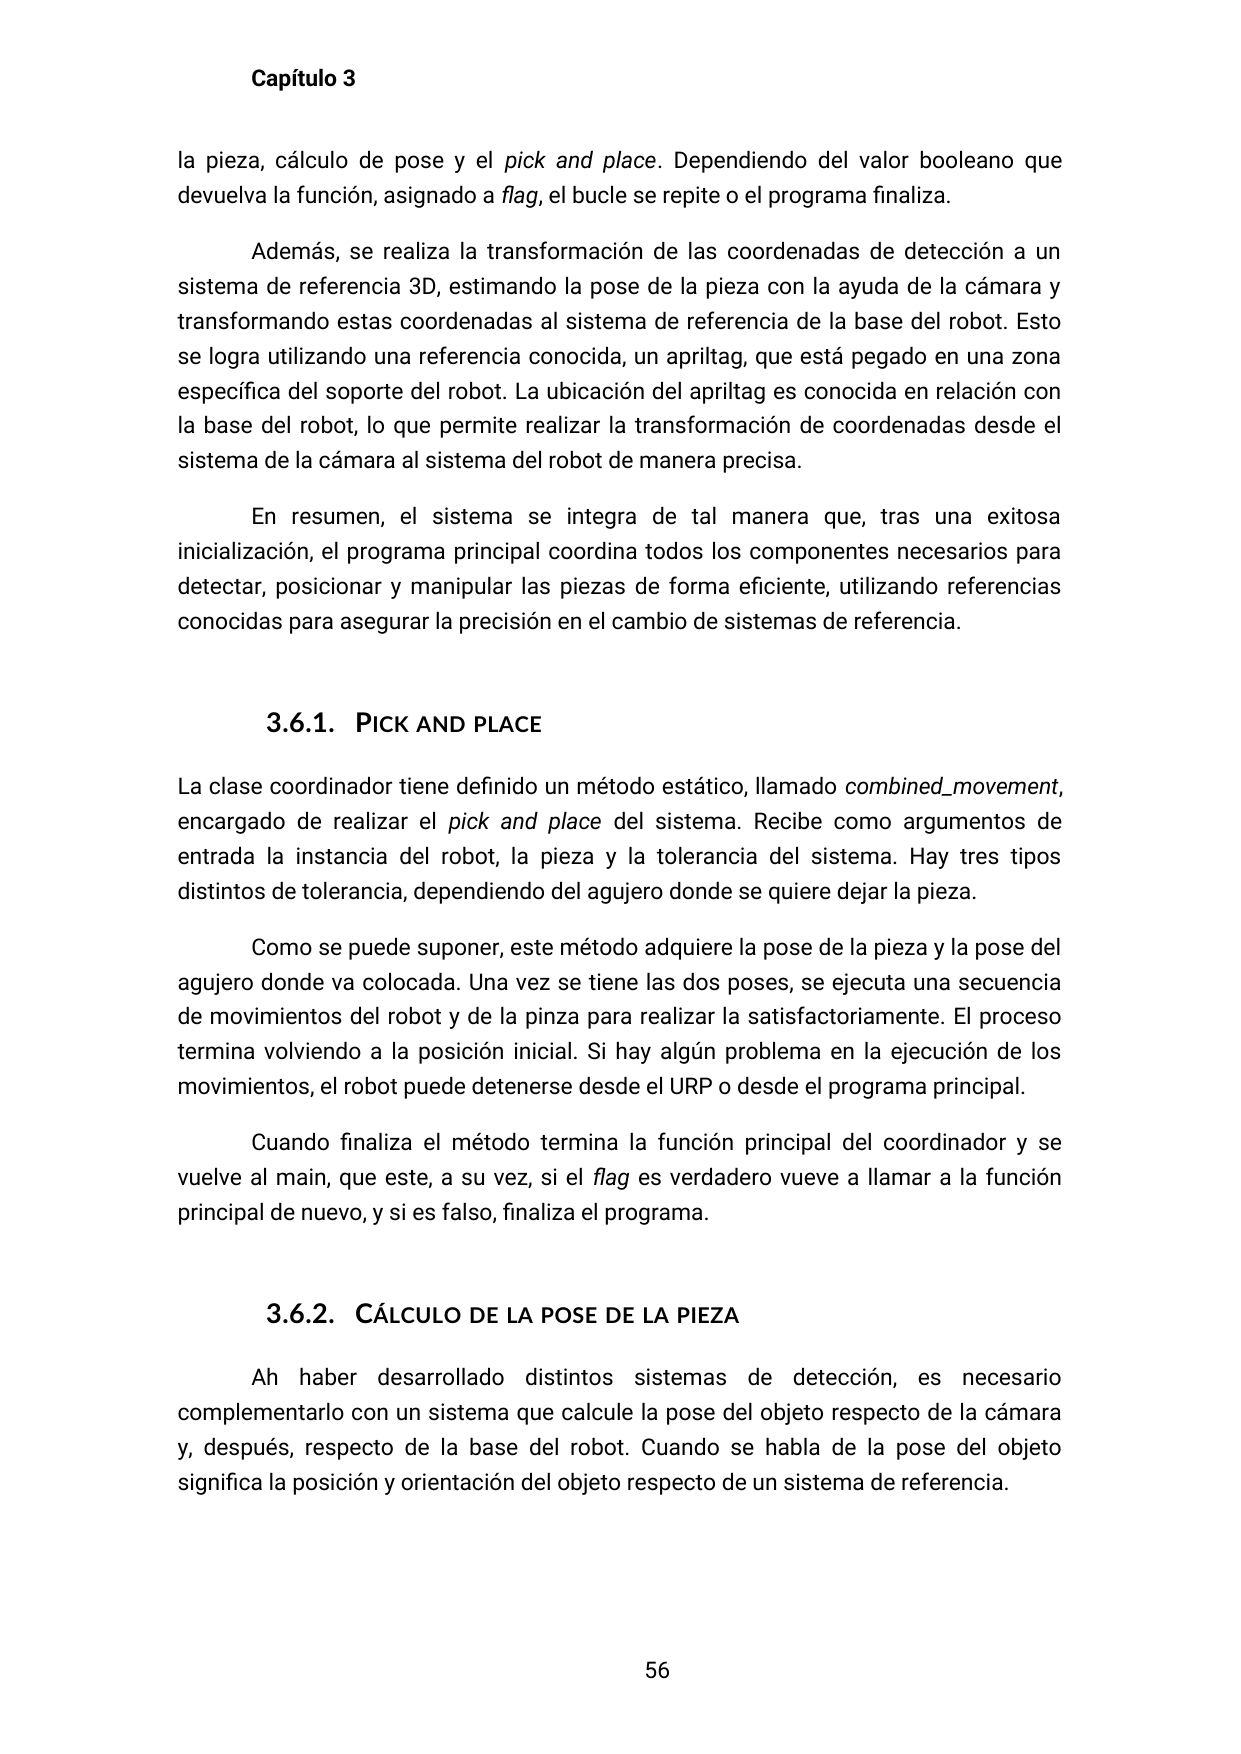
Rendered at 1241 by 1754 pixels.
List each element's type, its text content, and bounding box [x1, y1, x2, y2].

subtitle Pick and place [266, 705, 1063, 738]
text Ah haber desarrollado distintos sistemas de detección, es necesario complementarlo con un sistema que calcule la pose del objeto respecto de la cámara y, después, respecto de la base del robot. Cuando se habla de la pose del objeto significa la posición y orientación del objeto respecto de un sistema de referencia. [177, 1364, 1063, 1496]
text La clase coordinador tiene definido un método estático, llamado combined_movement, encargado de realizar el pick and place del sistema. Recibe como argumentos de entrada la instancia del robot, la pieza y la tolerancia del sistema. Hay tres tipos distintos de tolerancia, dependiendo del agujero donde se quiere dejar la pieza. [177, 773, 1063, 905]
subtitle Cálculo de la pose de la pieza [266, 1296, 1063, 1329]
text En resumen, el sistema se integra de tal manera que, tras una exitosa inicialización, el programa principal coordina todos los componentes necesarios para detectar, posicionar y manipular las piezas de forma eficiente, utilizando referencias conocidas para asegurar la precisión en el cambio de sistemas de referencia. [177, 503, 1063, 635]
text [177, 148, 1063, 209]
text Cuando finaliza el método termina la función principal del coordinador y se vuelve al main, que este, a su vez, si el flag es verdadero vueve a llamar a la función principal de nuevo, y si es falso, finaliza el programa. [177, 1129, 1063, 1226]
text Como se puede suponer, este método adquiere la pose de la pieza y la pose del agujero donde va colocada. Una vez se tiene las dos poses, se ejecuta una secuencia de movimientos del robot y de la pinza para realizar la satisfactoriamente. El proceso termina volviendo a la posición inicial. Si hay algún problema en la ejecución de los movimientos, el robot puede detenerse desde el URP o desde el programa principal. [177, 934, 1063, 1100]
text Además, se realiza la transformación de las coordenadas de detección a un sistema de referencia 3D, estimando la pose de la pieza con la ayuda de la cámara y transformando estas coordenadas al sistema de referencia de la base del robot. Esto se logra utilizando una referencia conocida, un apriltag, que está pegado en una zona específica del soporte del robot. La ubicación del apriltag es conocida en relación con la base del robot, lo que permite realizar la transformación de coordenadas desde el sistema de la cámara al sistema del robot de manera precisa. [177, 238, 1063, 474]
